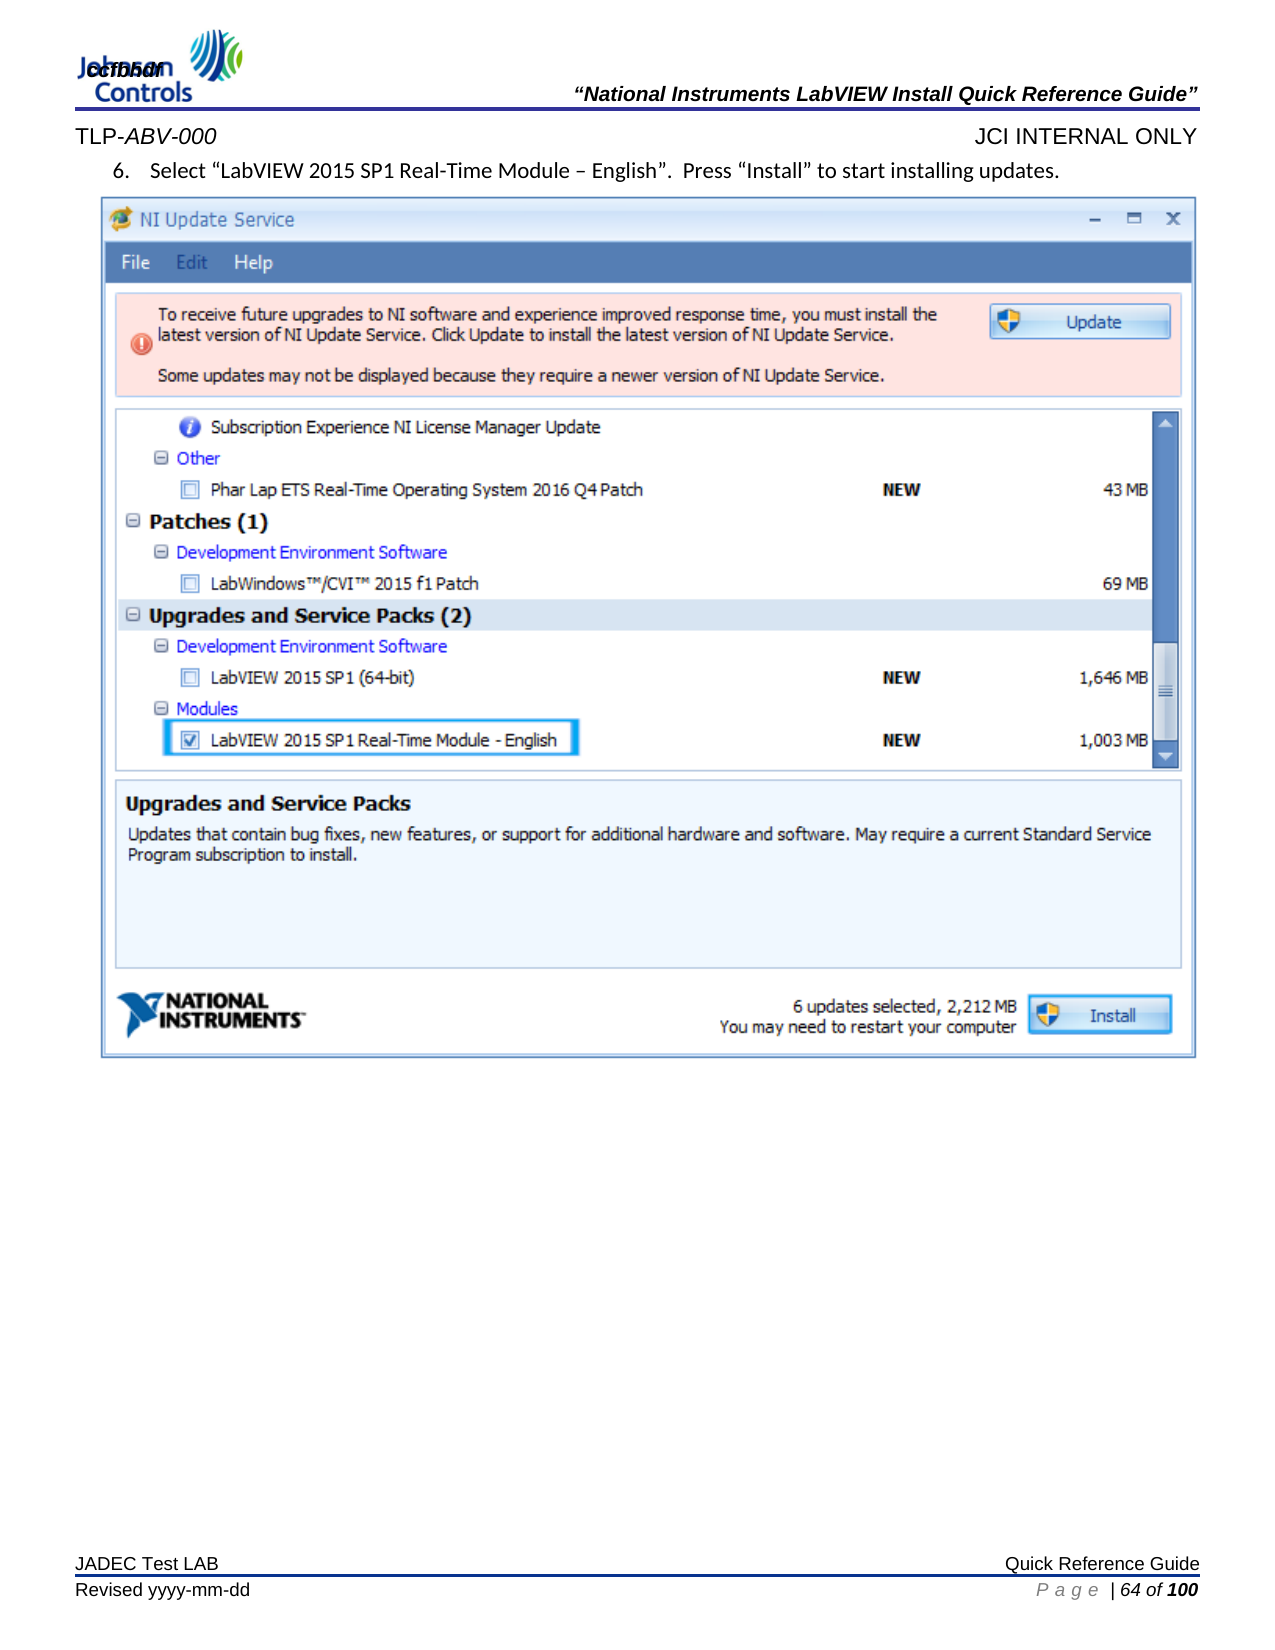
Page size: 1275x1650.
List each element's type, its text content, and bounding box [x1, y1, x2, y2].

picture [76, 26, 246, 105]
list Select “LabVIEW 2015 SP1 Real-Time Module – English”. Press “Install” to start installing updates. [112, 156, 1200, 184]
picture [95, 195, 1200, 1063]
